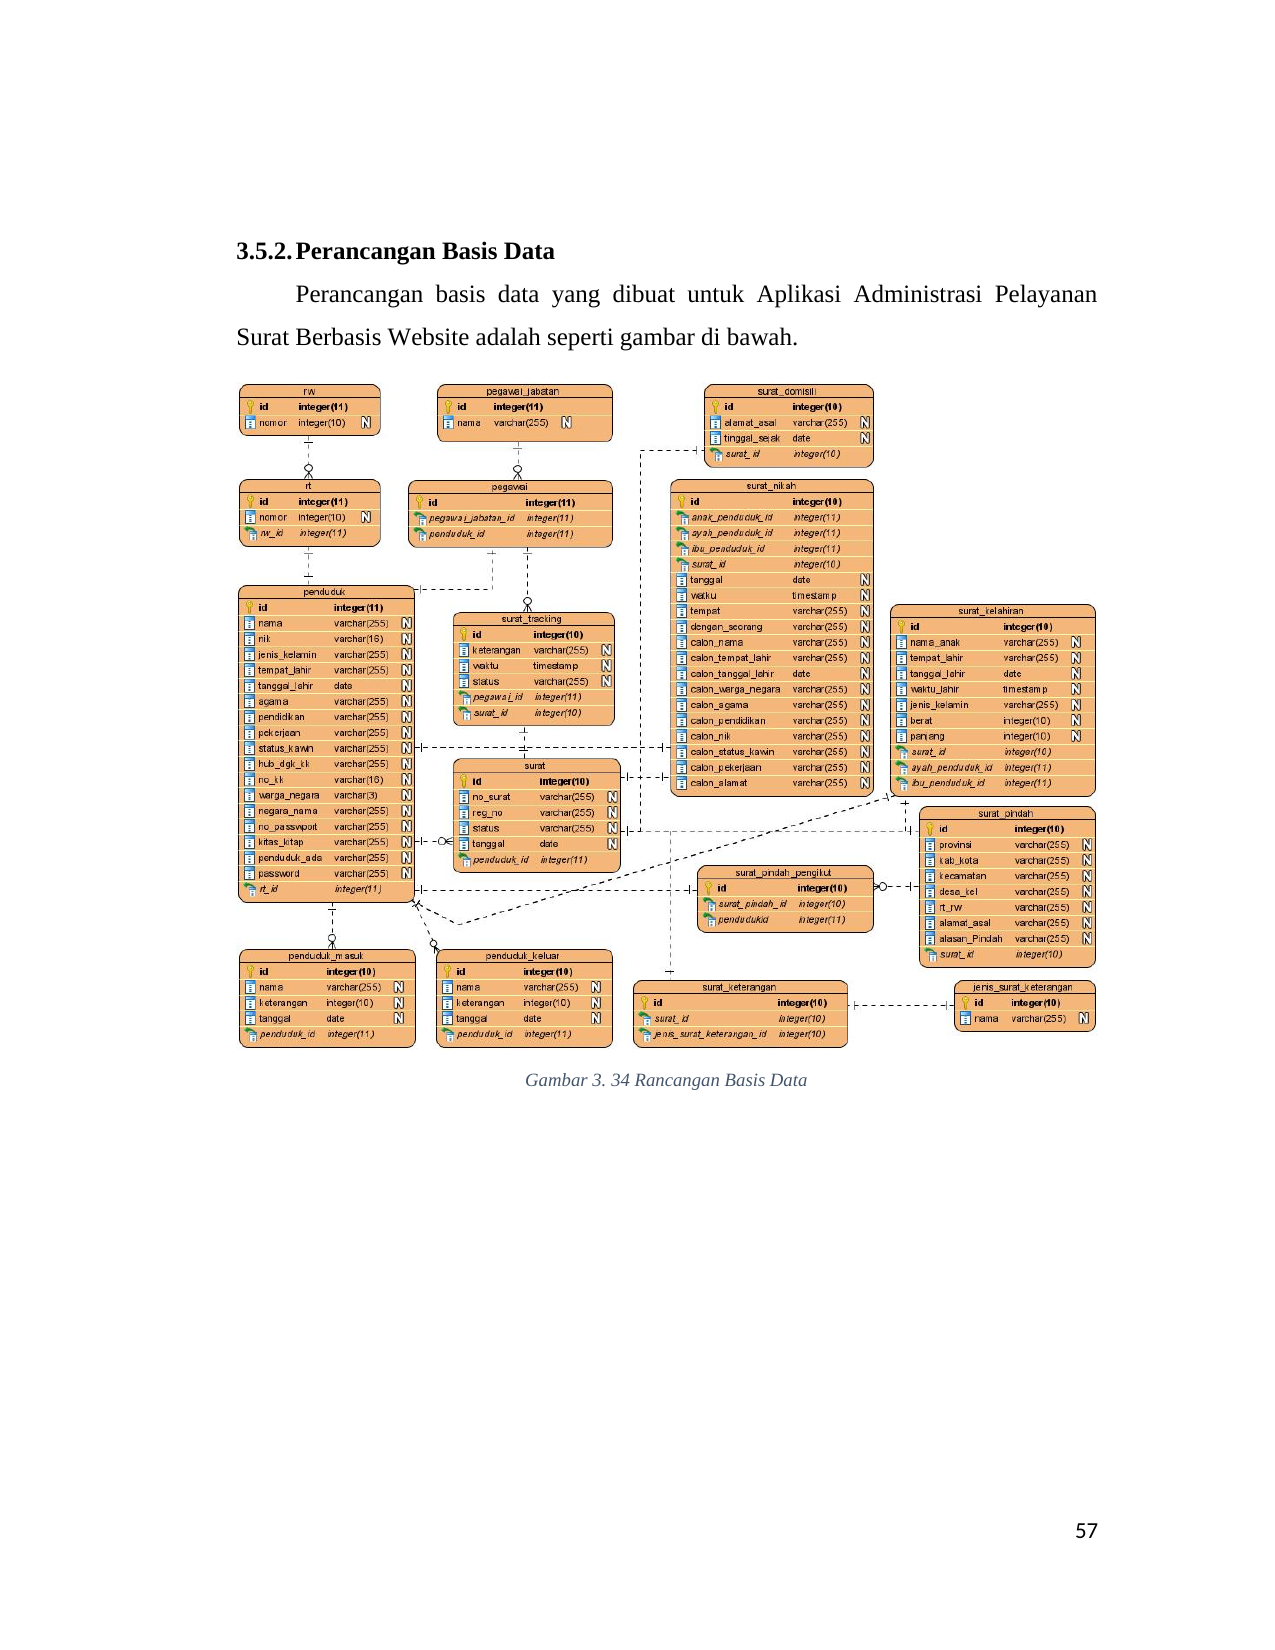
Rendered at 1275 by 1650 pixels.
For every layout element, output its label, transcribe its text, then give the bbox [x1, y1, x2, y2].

subtitle Perancangan Basis Data [236, 236, 1098, 265]
picture [236, 382, 1098, 1050]
text Perancangan basis data yang dibuat untuk Aplikasi Administrasi Pelayanan Surat Berbasis Website adalah seperti gambar di bawah. [236, 279, 1098, 351]
text Gambar 3. 34 Rancangan Basis Data [236, 1068, 1098, 1090]
